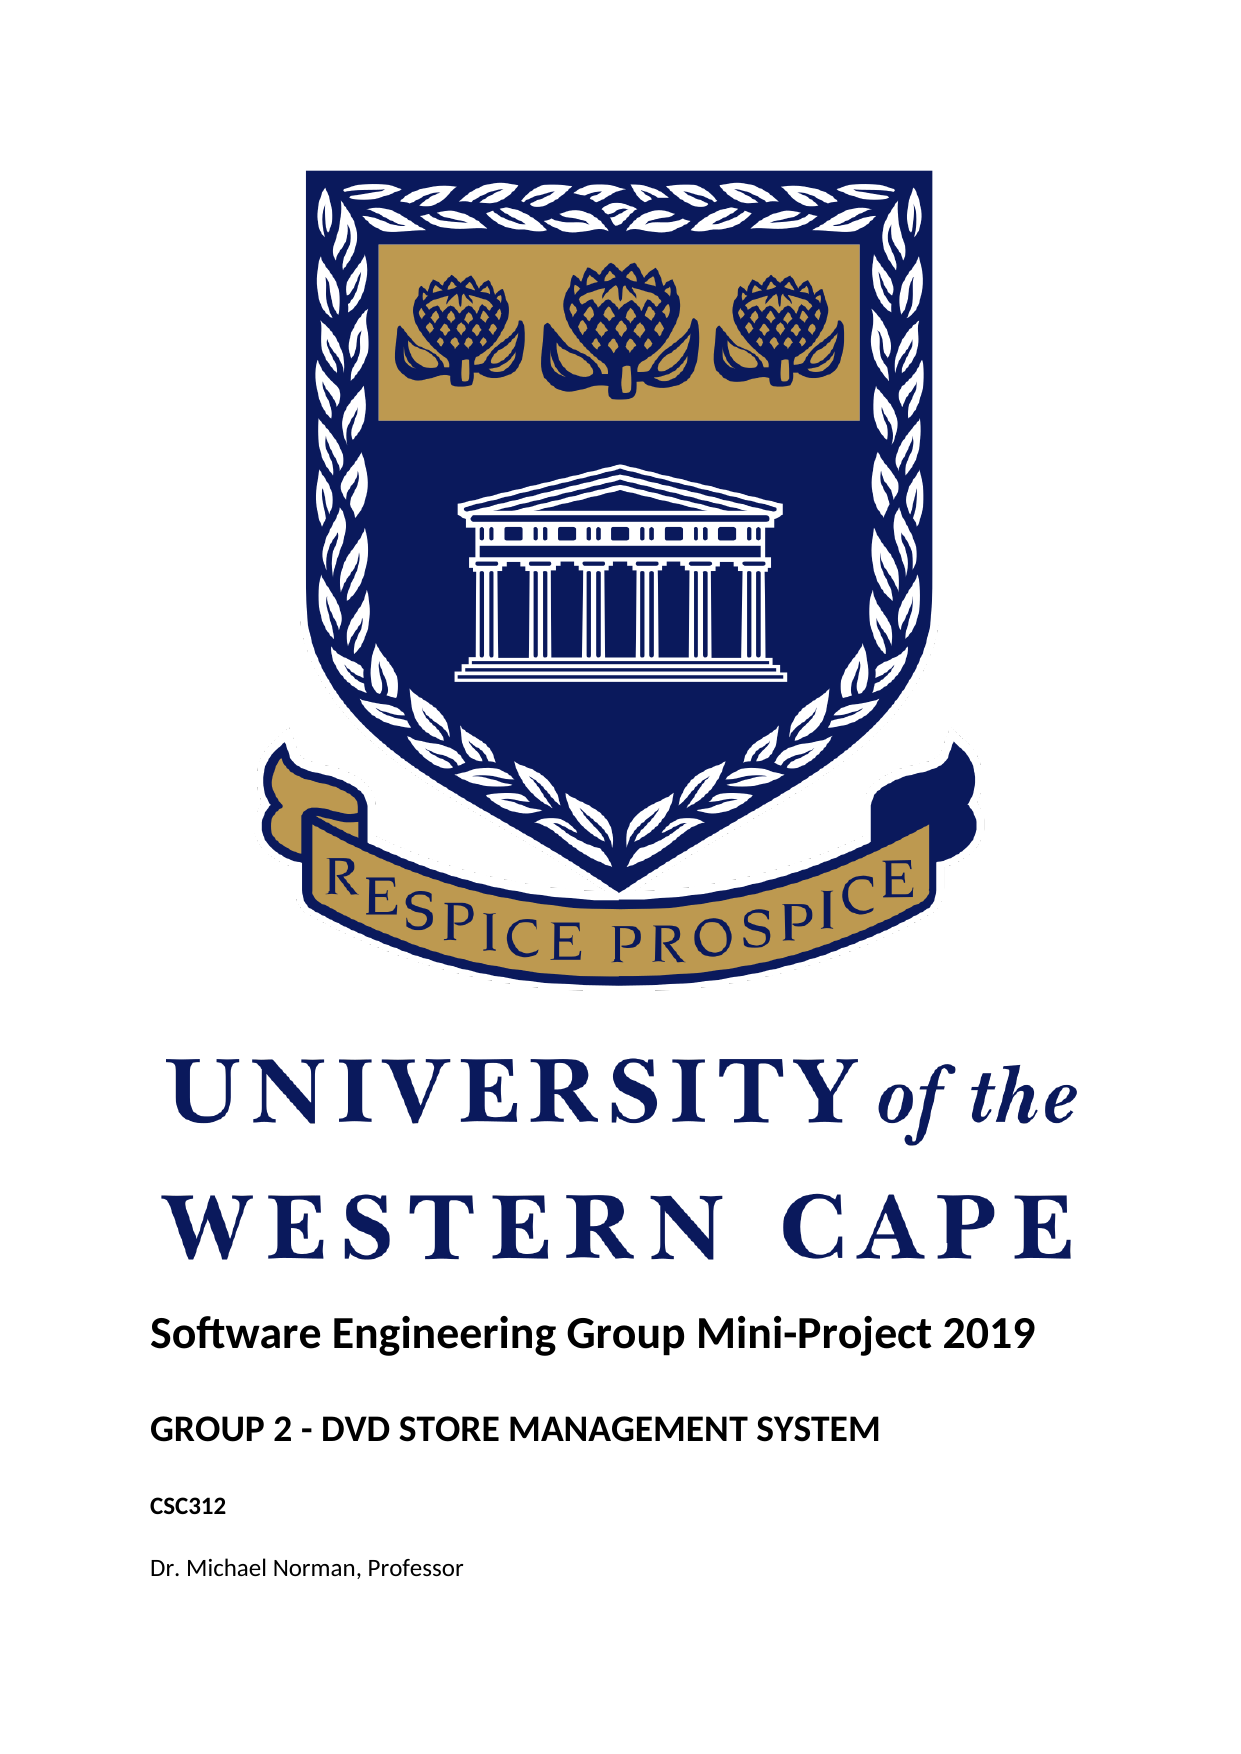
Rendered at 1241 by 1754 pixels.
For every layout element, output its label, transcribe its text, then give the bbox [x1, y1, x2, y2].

text CSC312 [150, 1490, 1090, 1521]
picture [150, 150, 1088, 1274]
text Software Engineering Group Mini-Project 2019 [150, 1304, 1090, 1360]
text Dr. Michael Norman, Professor [150, 1552, 1090, 1583]
text GROUP 2 - DVD STORE MANAGEMENT SYSTEM [150, 1404, 1090, 1450]
